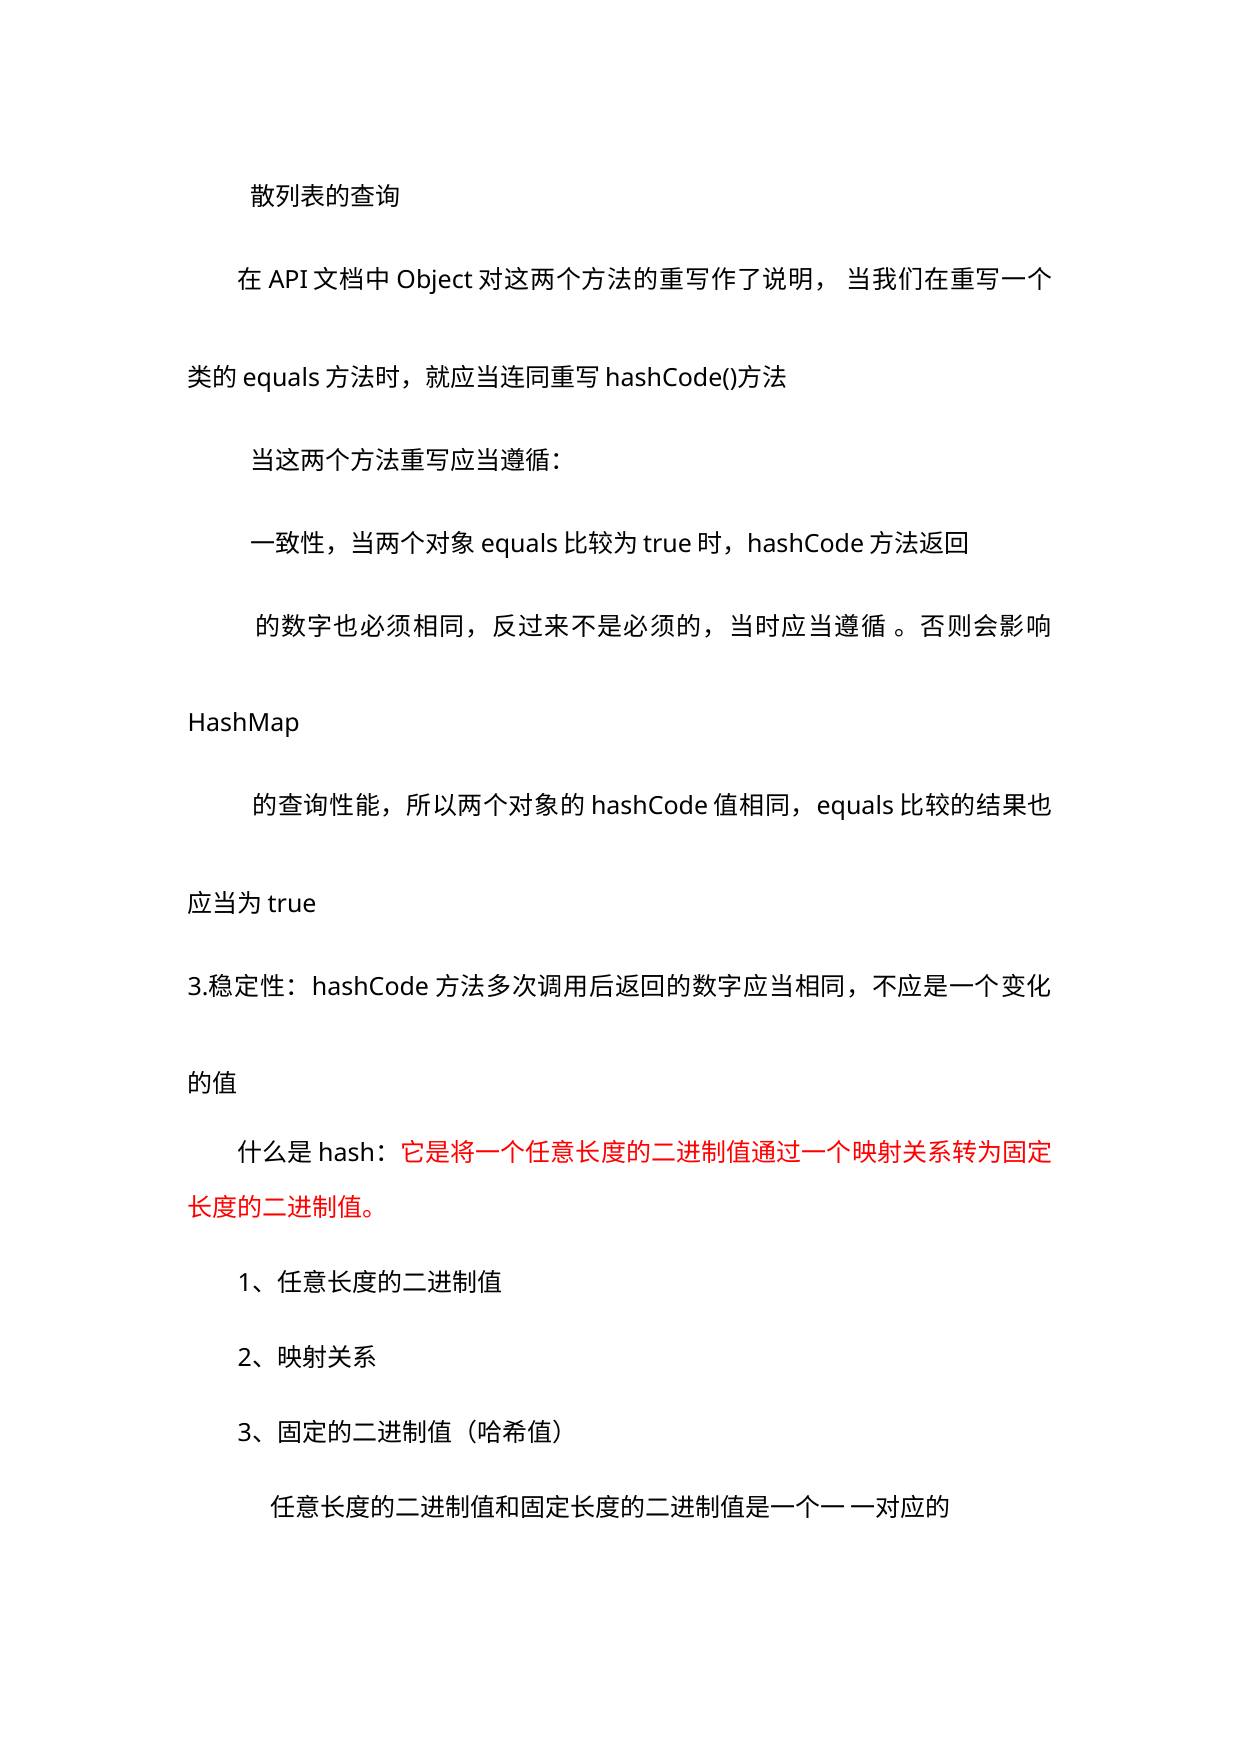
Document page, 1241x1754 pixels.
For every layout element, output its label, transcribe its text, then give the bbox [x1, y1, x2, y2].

list 任意长度的二进制值 [187, 1262, 1053, 1298]
list 稳定性：hashCode方法多次调用后返回的数字应当相同，不应是一个变化的值 [187, 952, 1053, 1114]
list 固定的二进制值（哈希值） [187, 1413, 1053, 1449]
text 什么是hash：它是将一个任意长度的二进制值通过一个映射关系转为固定长度的二进制值。 [187, 1133, 1053, 1223]
text 任意长度的二进制值和固定长度的二进制值是一个一 一对应的 [187, 1488, 1053, 1524]
list 映射关系 [187, 1337, 1053, 1374]
text 当这两个方法重写应当遵循： [187, 426, 1053, 491]
text 的查询性能，所以两个对象的hashCode值相同，equals比较的结果也应当为true [187, 771, 1053, 934]
text 散列表的查询 [187, 162, 1053, 227]
text 一致性，当两个对象equals比较为true时，hashCode方法返回 [187, 509, 1053, 574]
text 的数字也必须相同，反过来不是必须的，当时应当遵循 。否则会影响HashMap [187, 592, 1053, 754]
text 在API文档中Object对这两个方法的重写作了说明， 当我们在重写一个类的equals方法时，就应当连同重写hashCode()方法 [187, 245, 1053, 408]
